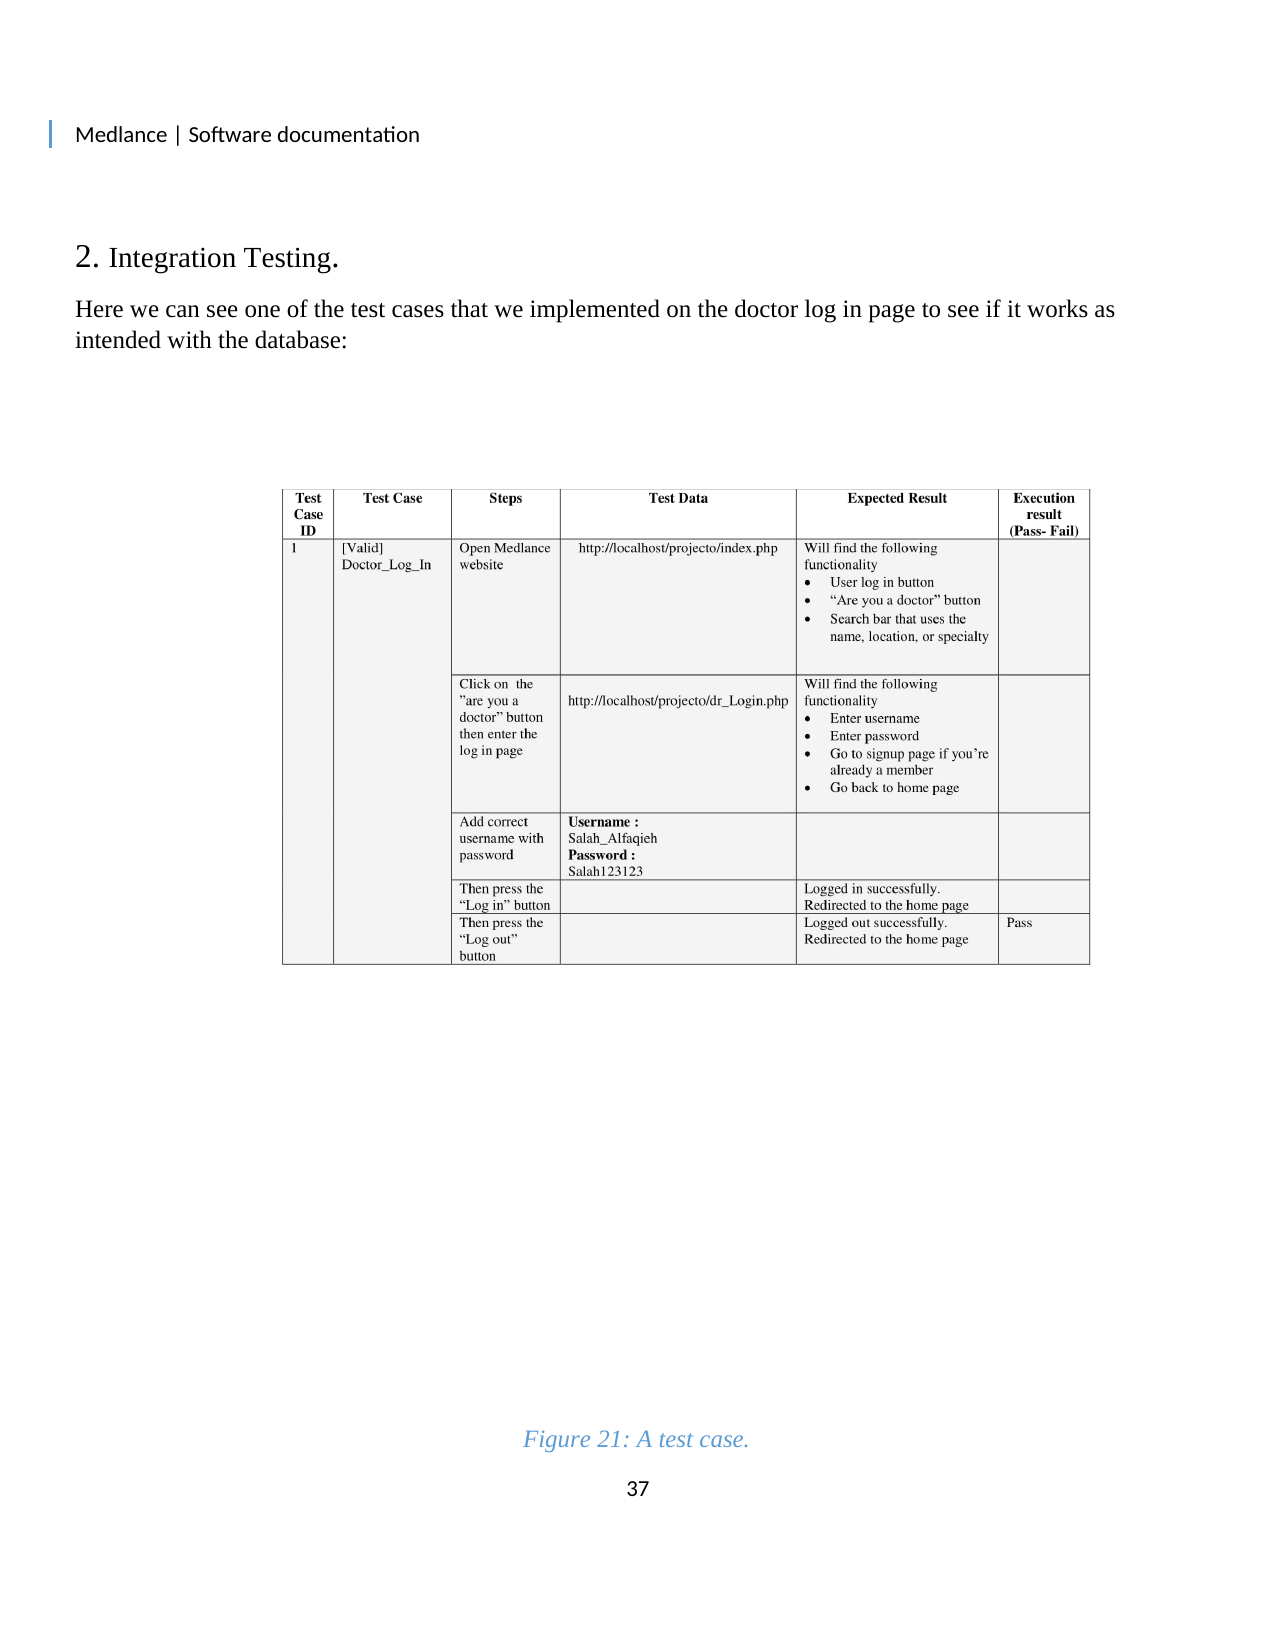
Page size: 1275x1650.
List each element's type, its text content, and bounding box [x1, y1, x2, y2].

text Figure 21: A test case. [75, 1424, 1200, 1452]
picture [75, 489, 1275, 1347]
text Here we can see one of the test cases that we implemented on the doctor log in page to see if it works as intended with the database: [75, 294, 1200, 354]
text 2. Integration Testing. [75, 236, 1200, 274]
